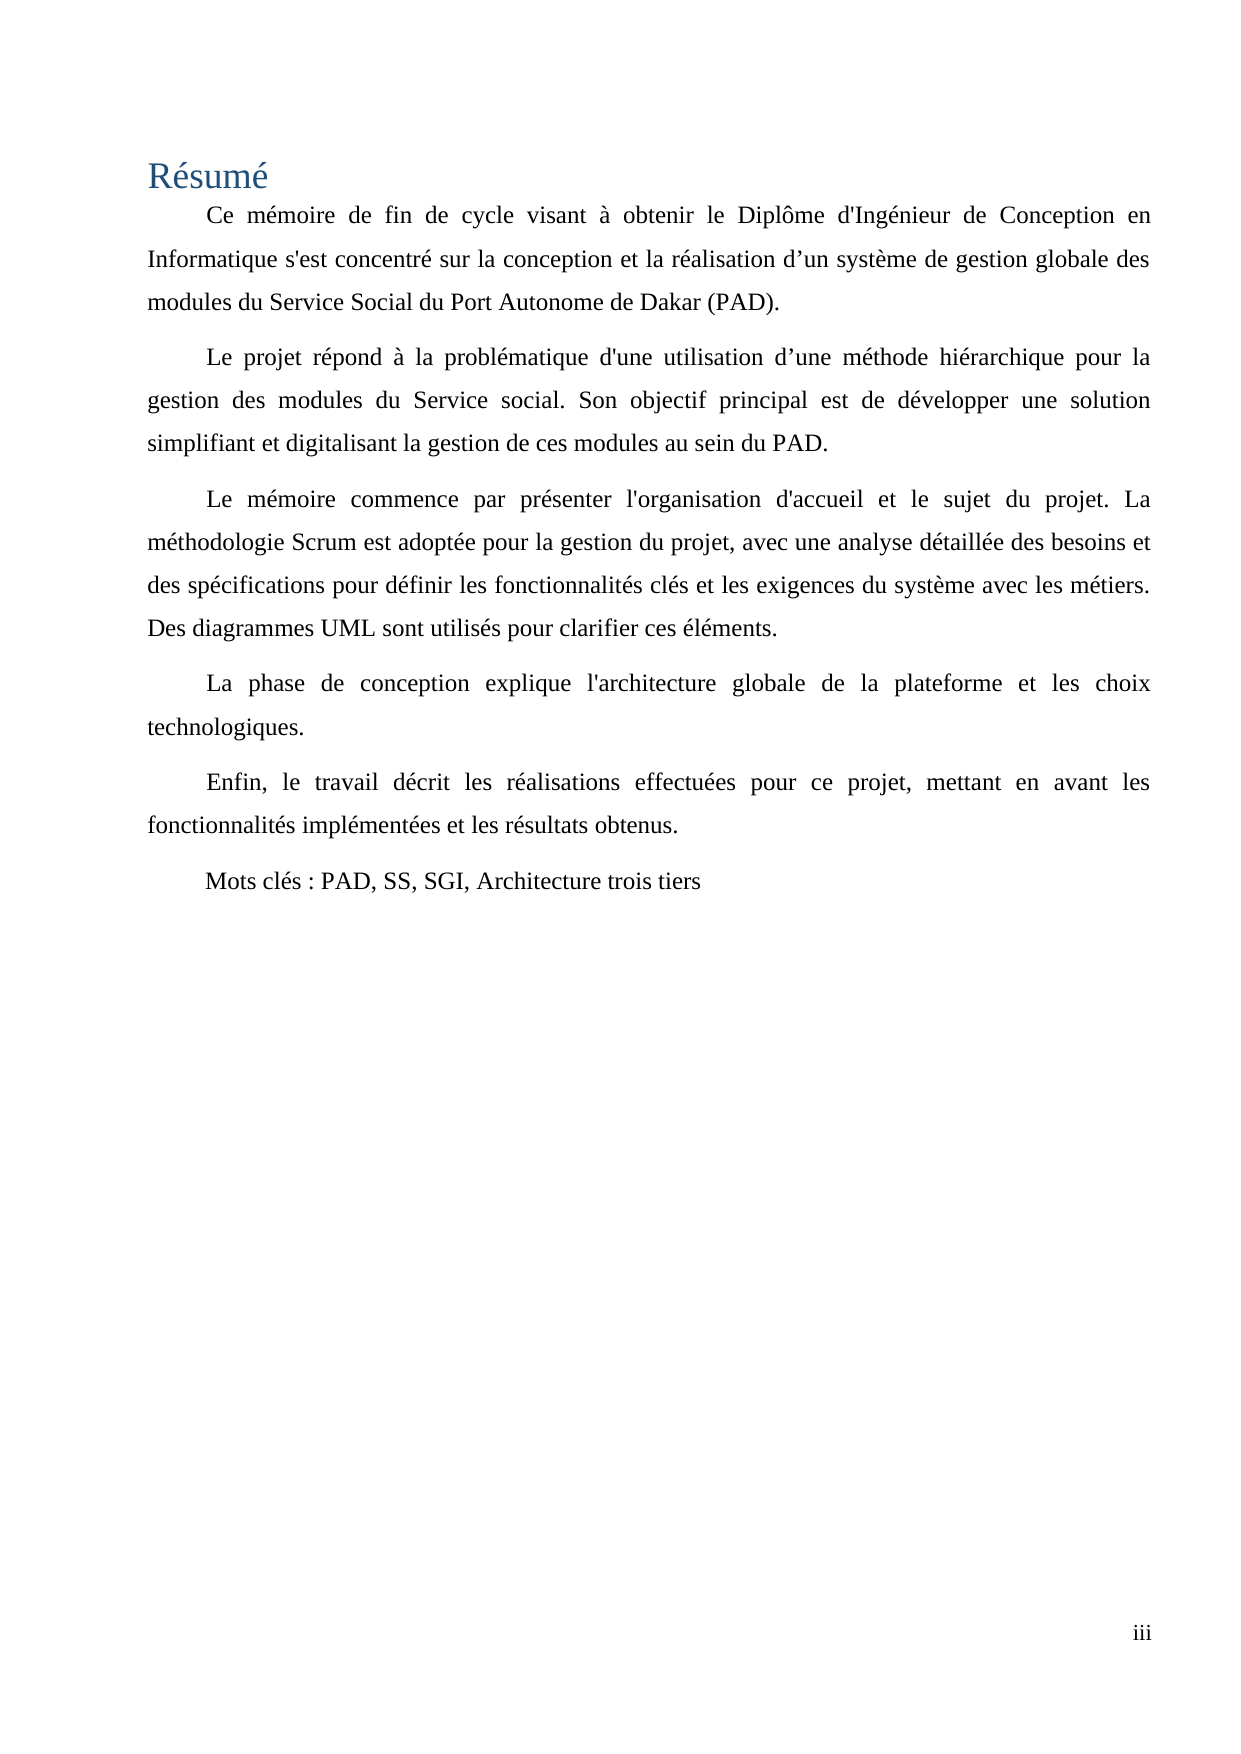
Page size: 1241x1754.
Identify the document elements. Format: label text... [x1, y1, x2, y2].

text La phase de conception explique l'architecture globale de la plateforme et les choix technologiques. [147, 668, 1152, 740]
text Ce mémoire de fin de cycle visant à obtenir le Diplôme d'Ingénieur de Conception en Informatique s'est concentré sur la conception et la réalisation d’un système de gestion globale des modules du Service Social du Port Autonome de Dakar (PAD). [147, 201, 1152, 316]
text Enfin, le travail décrit les réalisations effectuées pour ce projet, mettant en avant les fonctionnalités implémentées et les résultats obtenus. [147, 767, 1152, 839]
subtitle Résumé [147, 154, 1152, 197]
text Le projet répond à la problématique d'une utilisation d’une méthode hiérarchique pour la gestion des modules du Service social. Son objectif principal est de développer une solution simplifiant et digitalisant la gestion de ces modules au sein du PAD. [147, 342, 1152, 457]
text Mots clés : PAD, SS, SGI, Architecture trois tiers [205, 866, 1152, 894]
text Le mémoire commence par présenter l'organisation d'accueil et le sujet du projet. La méthodologie Scrum est adoptée pour la gestion du projet, avec une analyse détaillée des besoins et des spécifications pour définir les fonctionnalités clés et les exigences du système avec les métiers. Des diagrammes UML sont utilisés pour clarifier ces éléments. [147, 484, 1152, 642]
